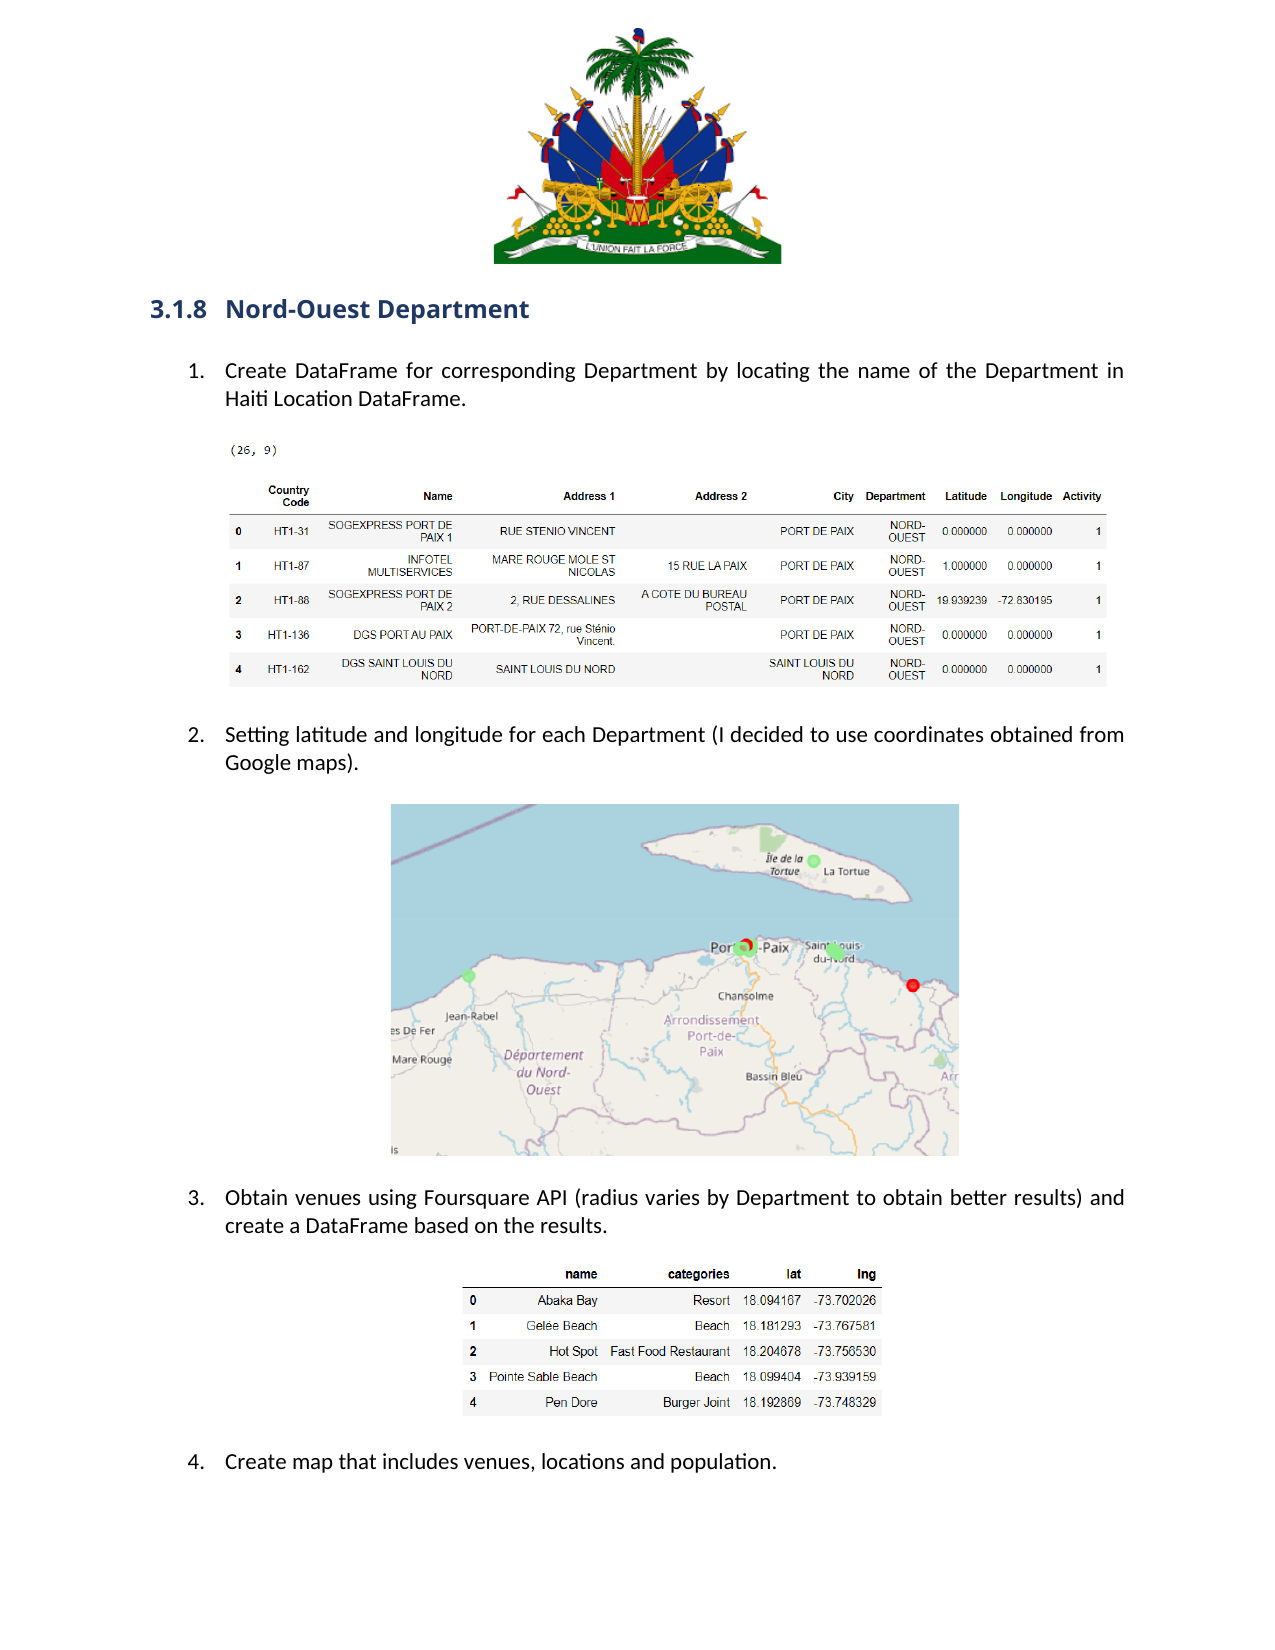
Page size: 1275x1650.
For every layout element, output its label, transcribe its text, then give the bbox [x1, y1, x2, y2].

picture [225, 440, 1111, 693]
picture [459, 1267, 891, 1420]
picture [493, 28, 782, 264]
list Create DataFrame for corresponding Department by locating the name of the Department in Haiti Location DataFrame. [187, 356, 1125, 412]
list Obtain venues using Foursquare API (radius varies by Department to obtain better results) and create a DataFrame based on the results. [187, 1183, 1125, 1239]
picture [390, 804, 960, 1156]
list Setting latitude and longitude for each Department (I decided to use coordinates obtained from Google maps). [187, 721, 1125, 777]
subtitle Nord-Ouest Department [150, 292, 1125, 326]
list Create map that includes venues, locations and population. [187, 1447, 1125, 1475]
